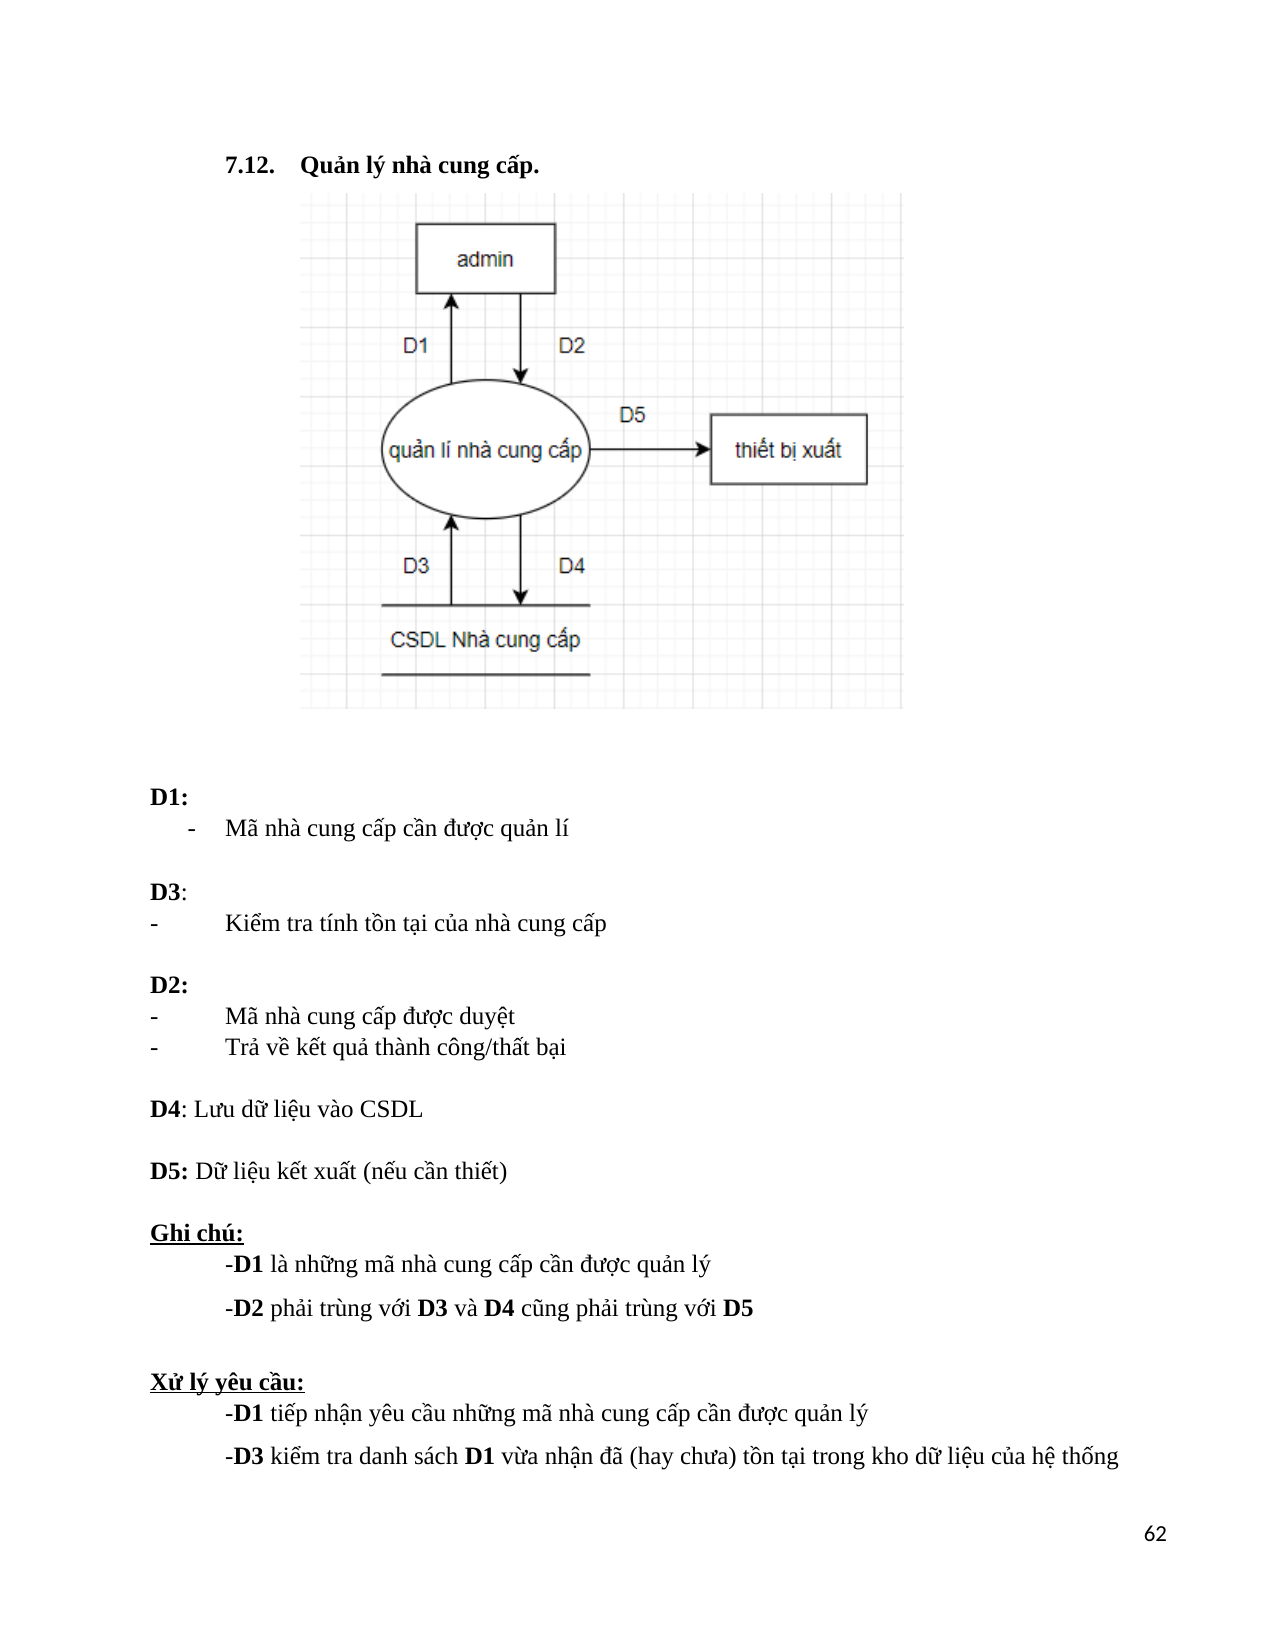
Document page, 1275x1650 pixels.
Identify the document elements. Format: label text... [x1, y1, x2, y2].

text D4: Lưu dữ liệu vào CSDL [150, 1094, 1167, 1123]
text Ghi chú: [150, 1218, 1167, 1247]
list Mã nhà cung cấp cần được quản lí [187, 813, 1167, 842]
text D1: [150, 782, 1167, 811]
text -D1 là những mã nhà cung cấp cần được quản lý [150, 1249, 1167, 1278]
text D2: [150, 970, 1167, 999]
text -D1 tiếp nhận yêu cầu những mã nhà cung cấp cần được quản lý [150, 1398, 1167, 1427]
text - Kiểm tra tính tồn tại của nhà cung cấp [150, 908, 1167, 937]
picture [300, 193, 905, 709]
text -D3 kiểm tra danh sách D1 vừa nhận đã (hay chưa) tồn tại trong kho dữ liệu của hệ thống [225, 1441, 1167, 1470]
text D3: [150, 877, 1167, 906]
text -D2 phải trùng với D3 và D4 cũng phải trùng với D5 [150, 1293, 1167, 1321]
text - Trả về kết quả thành công/thất bại [150, 1032, 1167, 1061]
text D5: Dữ liệu kết xuất (nếu cần thiết) [150, 1156, 1167, 1185]
text Xử lý yêu cầu: [150, 1367, 1167, 1396]
list Quản lý nhà cung cấp. [225, 150, 1167, 179]
text - Mã nhà cung cấp được duyệt [150, 1001, 1167, 1030]
